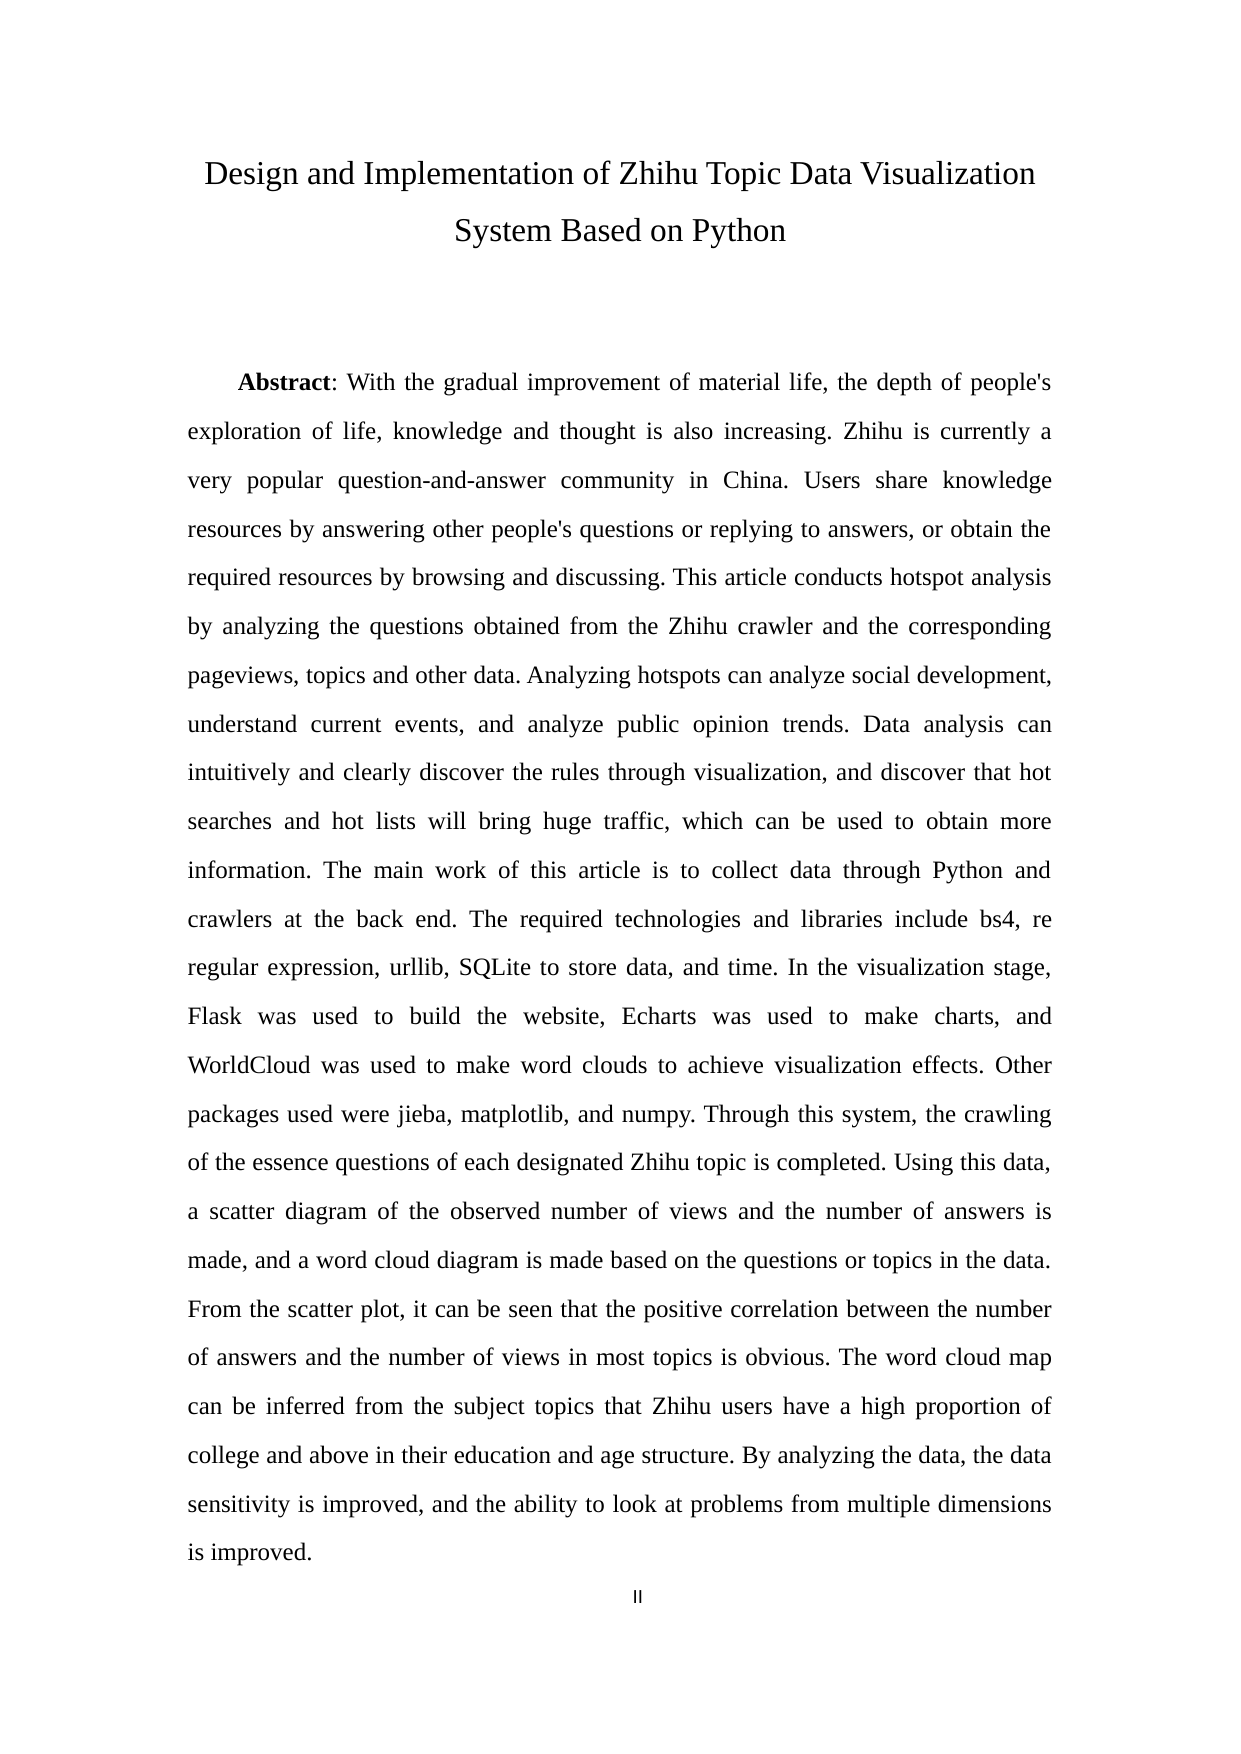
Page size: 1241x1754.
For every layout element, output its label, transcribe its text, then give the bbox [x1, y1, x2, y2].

text Design and Implementation of Zhihu Topic Data Visualization System Based on Python [187, 153, 1053, 249]
text Abstract: With the gradual improvement of material life, the depth of people's exploration of life, knowledge and thought is also increasing. Zhihu is currently a very popular question-and-answer community in China. Users share knowledge resources by answering other people's questions or replying to answers, or obtain the required resources by browsing and discussing. This article conducts hotspot analysis by analyzing the questions obtained from the Zhihu crawler and the corresponding pageviews, topics and other data. Analyzing hotspots can analyze social development, understand current events, and analyze public opinion trends. Data analysis can intuitively and clearly discover the rules through visualization, and discover that hot searches and hot lists will bring huge traffic, which can be used to obtain more information. The main work of this article is to collect data through Python and crawlers at the back end. The required technologies and libraries include bs4, re regular expression, urllib, SQLite to store data, and time. In the visualization stage, Flask was used to build the website, Echarts was used to make charts, and WorldCloud was used to make word clouds to achieve visualization effects. Other packages used were jieba, matplotlib, and numpy. Through this system, the crawling of the essence questions of each designated Zhihu topic is completed. Using this data, a scatter diagram of the observed number of views and the number of answers is made, and a word cloud diagram is made based on the questions or topics in the data. From the scatter plot, it can be seen that the positive correlation between the number of answers and the number of views in most topics is obvious. The word cloud map can be inferred from the subject topics that Zhihu users have a high proportion of college and above in their education and age structure. By analyzing the data, the data sensitivity is improved, and the ability to look at problems from multiple dimensions is improved. [187, 366, 1053, 1568]
